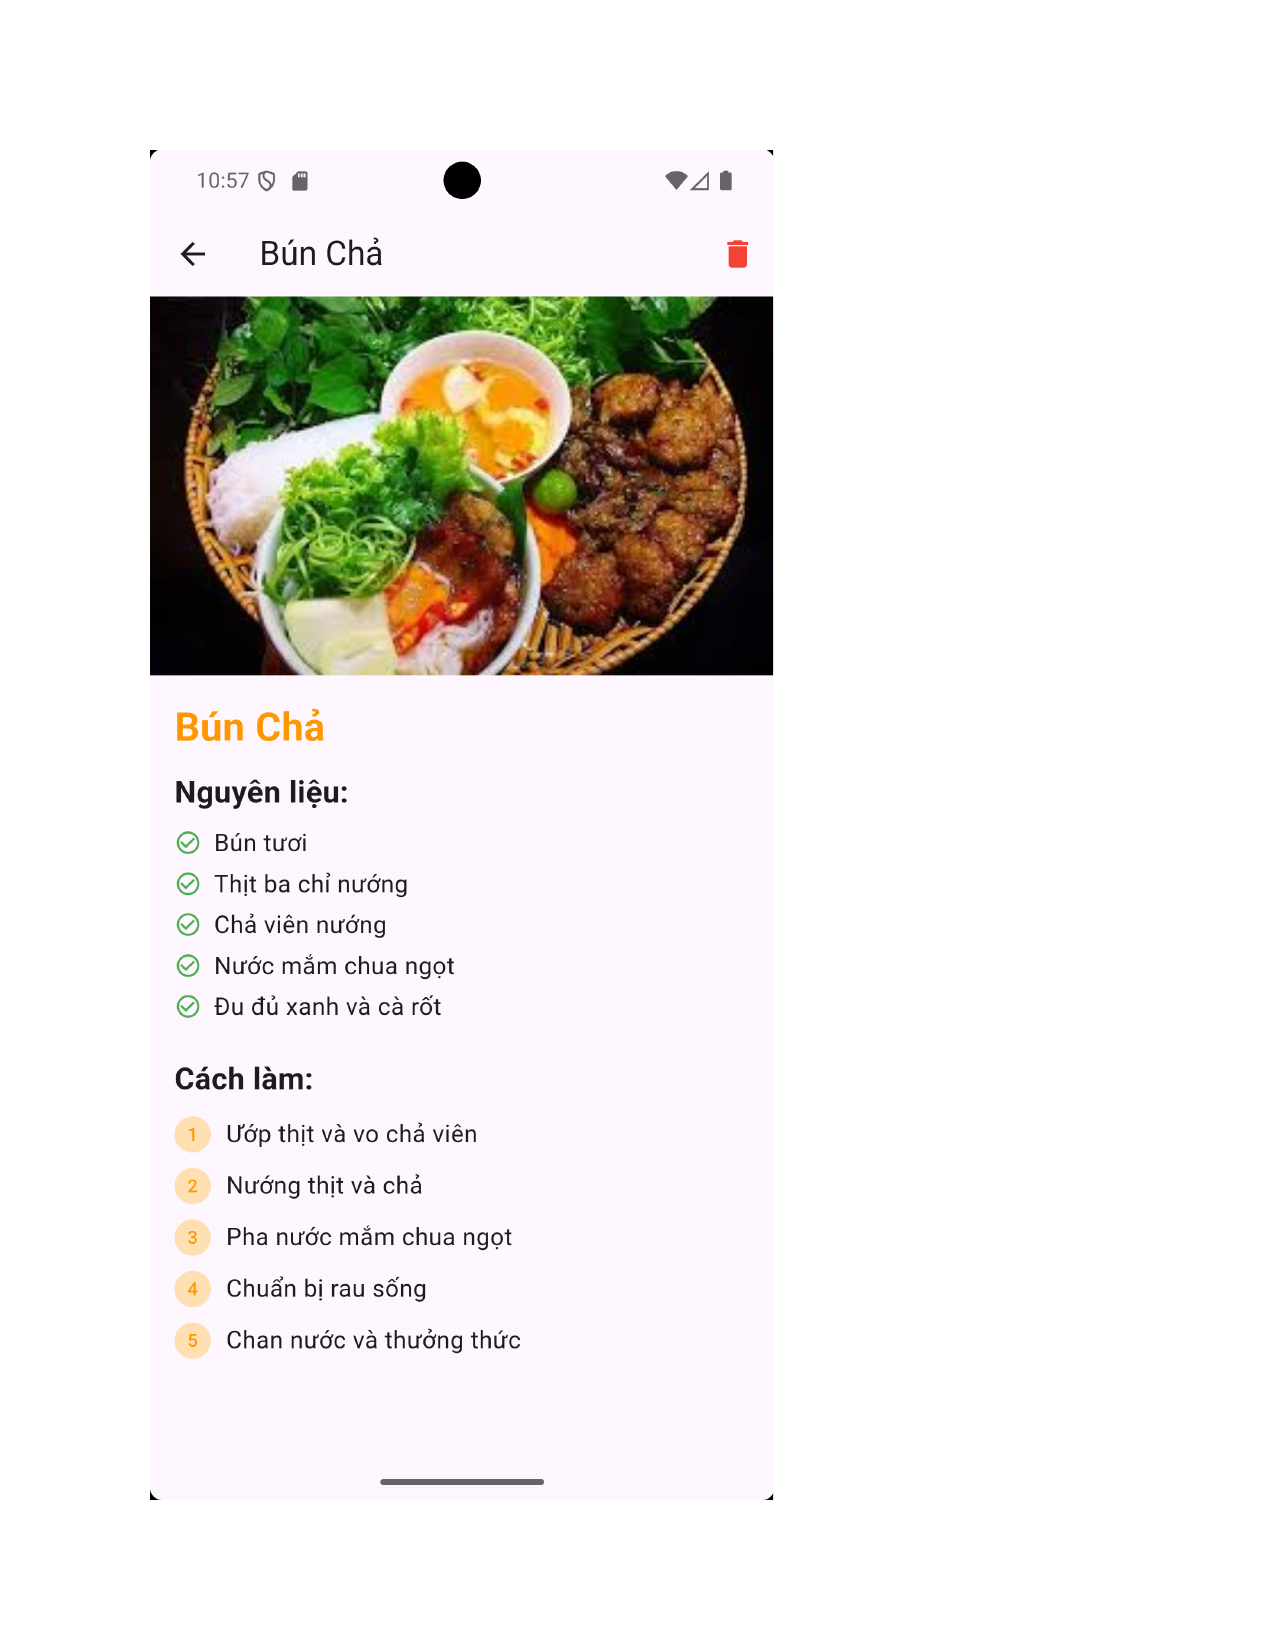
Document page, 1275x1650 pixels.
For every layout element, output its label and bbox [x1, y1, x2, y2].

picture [150, 150, 774, 1500]
